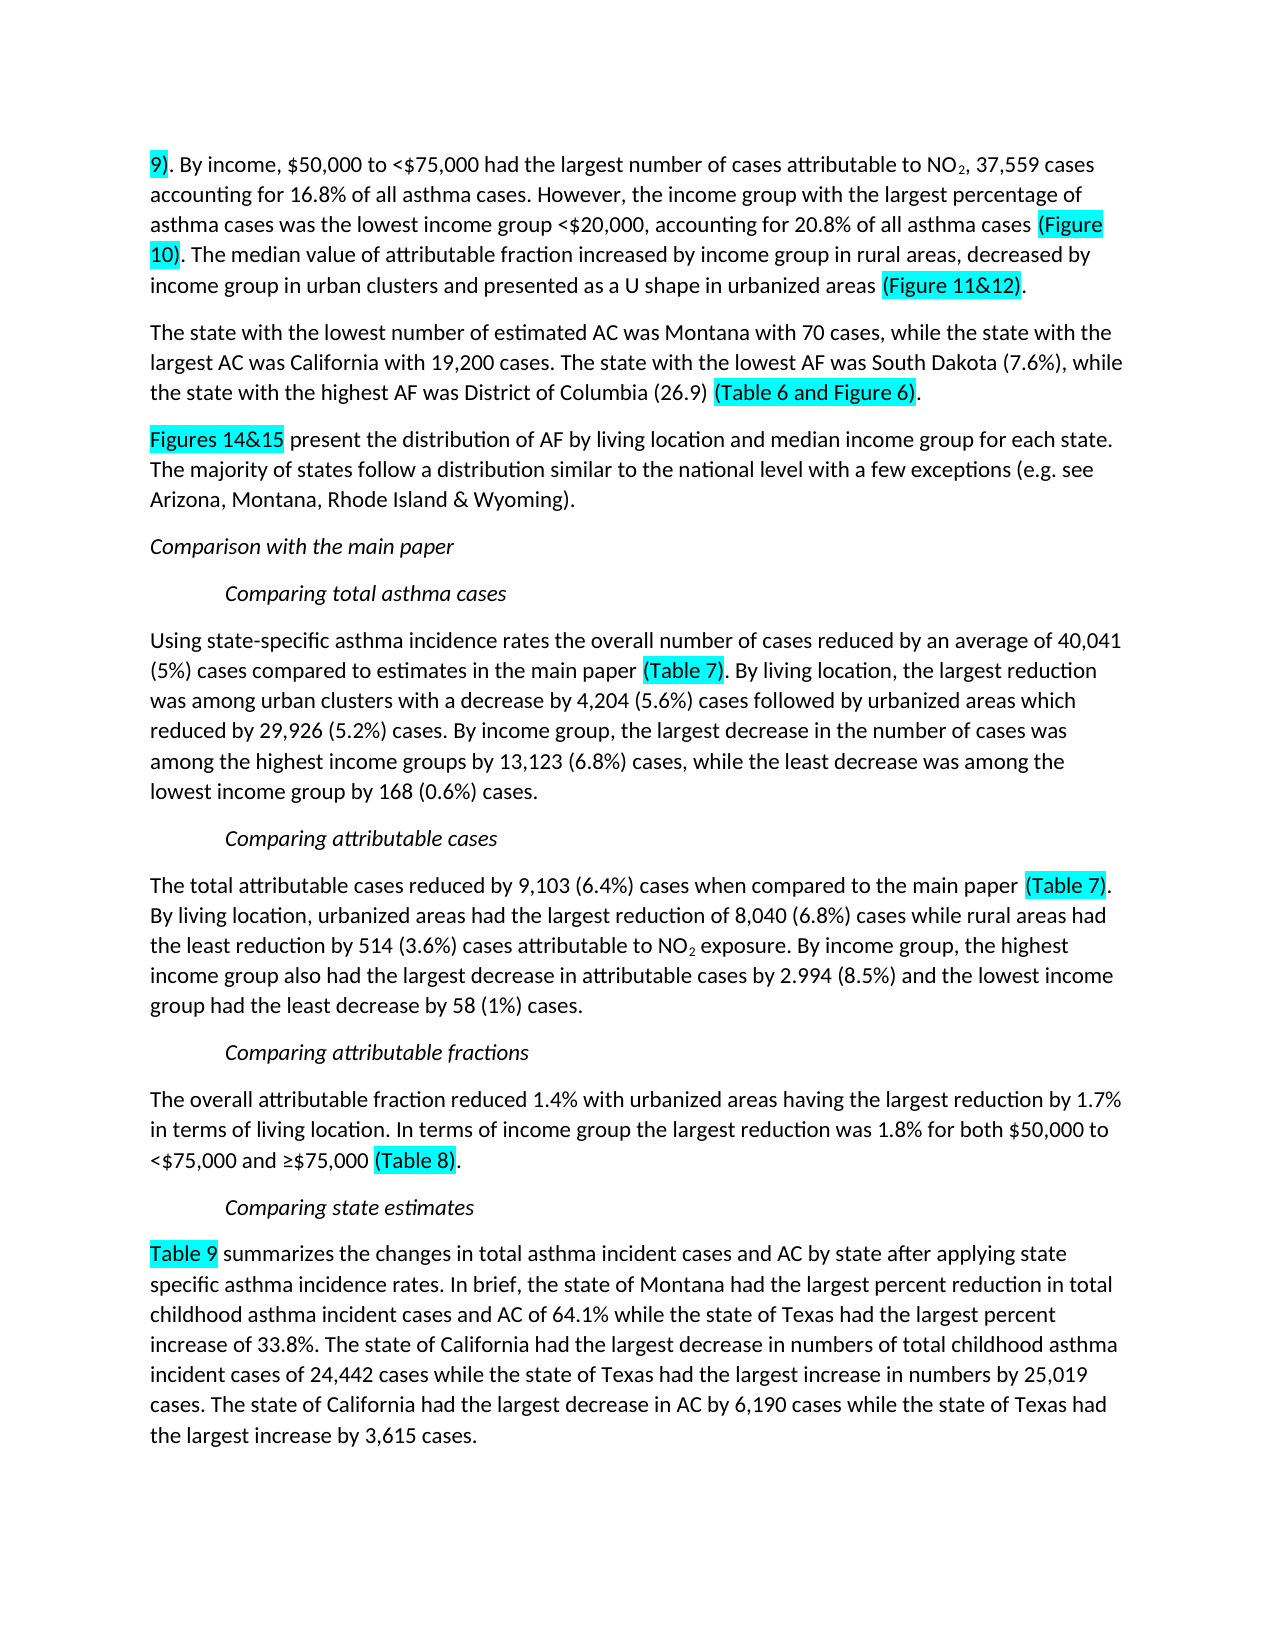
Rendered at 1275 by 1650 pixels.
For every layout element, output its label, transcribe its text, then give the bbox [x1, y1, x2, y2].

text The state with the lowest number of estimated AC was Montana with 70 cases, while the state with the largest AC was California with 19,200 cases. The state with the lowest AF was South Dakota (7.6%), while the state with the highest AF was District of Columbia (26.9) (Table 6 and Figure 6). [150, 318, 1125, 406]
text Comparing total asthma cases [225, 579, 1125, 607]
text Using state-specific asthma incidence rates the overall number of cases reduced by an average of 40,041 (5%) cases compared to estimates in the main paper (Table 7). By living location, the largest reduction was among urban clusters with a decrease by 4,204 (5.6%) cases followed by urbanized areas which reduced by 29,926 (5.2%) cases. By income group, the largest decrease in the number of cases was among the highest income groups by 13,123 (6.8%) cases, while the least decrease was among the lowest income group by 168 (0.6%) cases. [150, 626, 1125, 805]
text Table 9 summarizes the changes in total asthma incident cases and AC by state after applying state specific asthma incidence rates. In brief, the state of Montana had the largest percent reduction in total childhood asthma incident cases and AC of 64.1% while the state of Texas had the largest percent increase of 33.8%. The state of California had the largest decrease in numbers of total childhood asthma incident cases of 24,442 cases while the state of Texas had the largest increase in numbers by 25,019 cases. The state of California had the largest decrease in AC by 6,190 cases while the state of Texas had the largest increase by 3,615 cases. [150, 1239, 1125, 1449]
text The total attributable cases reduced by 9,103 (6.4%) cases when compared to the main paper (Table 7). By living location, urbanized areas had the largest reduction of 8,040 (6.8%) cases while rural areas had the least reduction by 514 (3.6%) cases attributable to NO2 exposure. By income group, the highest income group also had the largest decrease in attributable cases by 2.994 (8.5%) and the lowest income group had the least decrease by 58 (1%) cases. [150, 871, 1125, 1020]
text Comparison with the main paper [150, 532, 1125, 560]
text Comparing attributable cases [225, 824, 1125, 852]
text Comparing attributable fractions [225, 1038, 1125, 1067]
text Figures 14&15 present the distribution of AF by living location and median income group for each state. The majority of states follow a distribution similar to the national level with a few exceptions (e.g. see Arizona, Montana, Rhode Island & Wyoming). [150, 425, 1125, 513]
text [150, 150, 1125, 299]
text Comparing state estimates [225, 1193, 1125, 1221]
text The overall attributable fraction reduced 1.4% with urbanized areas having the largest reduction by 1.7% in terms of living location. In terms of income group the largest reduction was 1.8% for both $50,000 to <$75,000 and ≥$75,000 (Table 8). [150, 1085, 1125, 1174]
